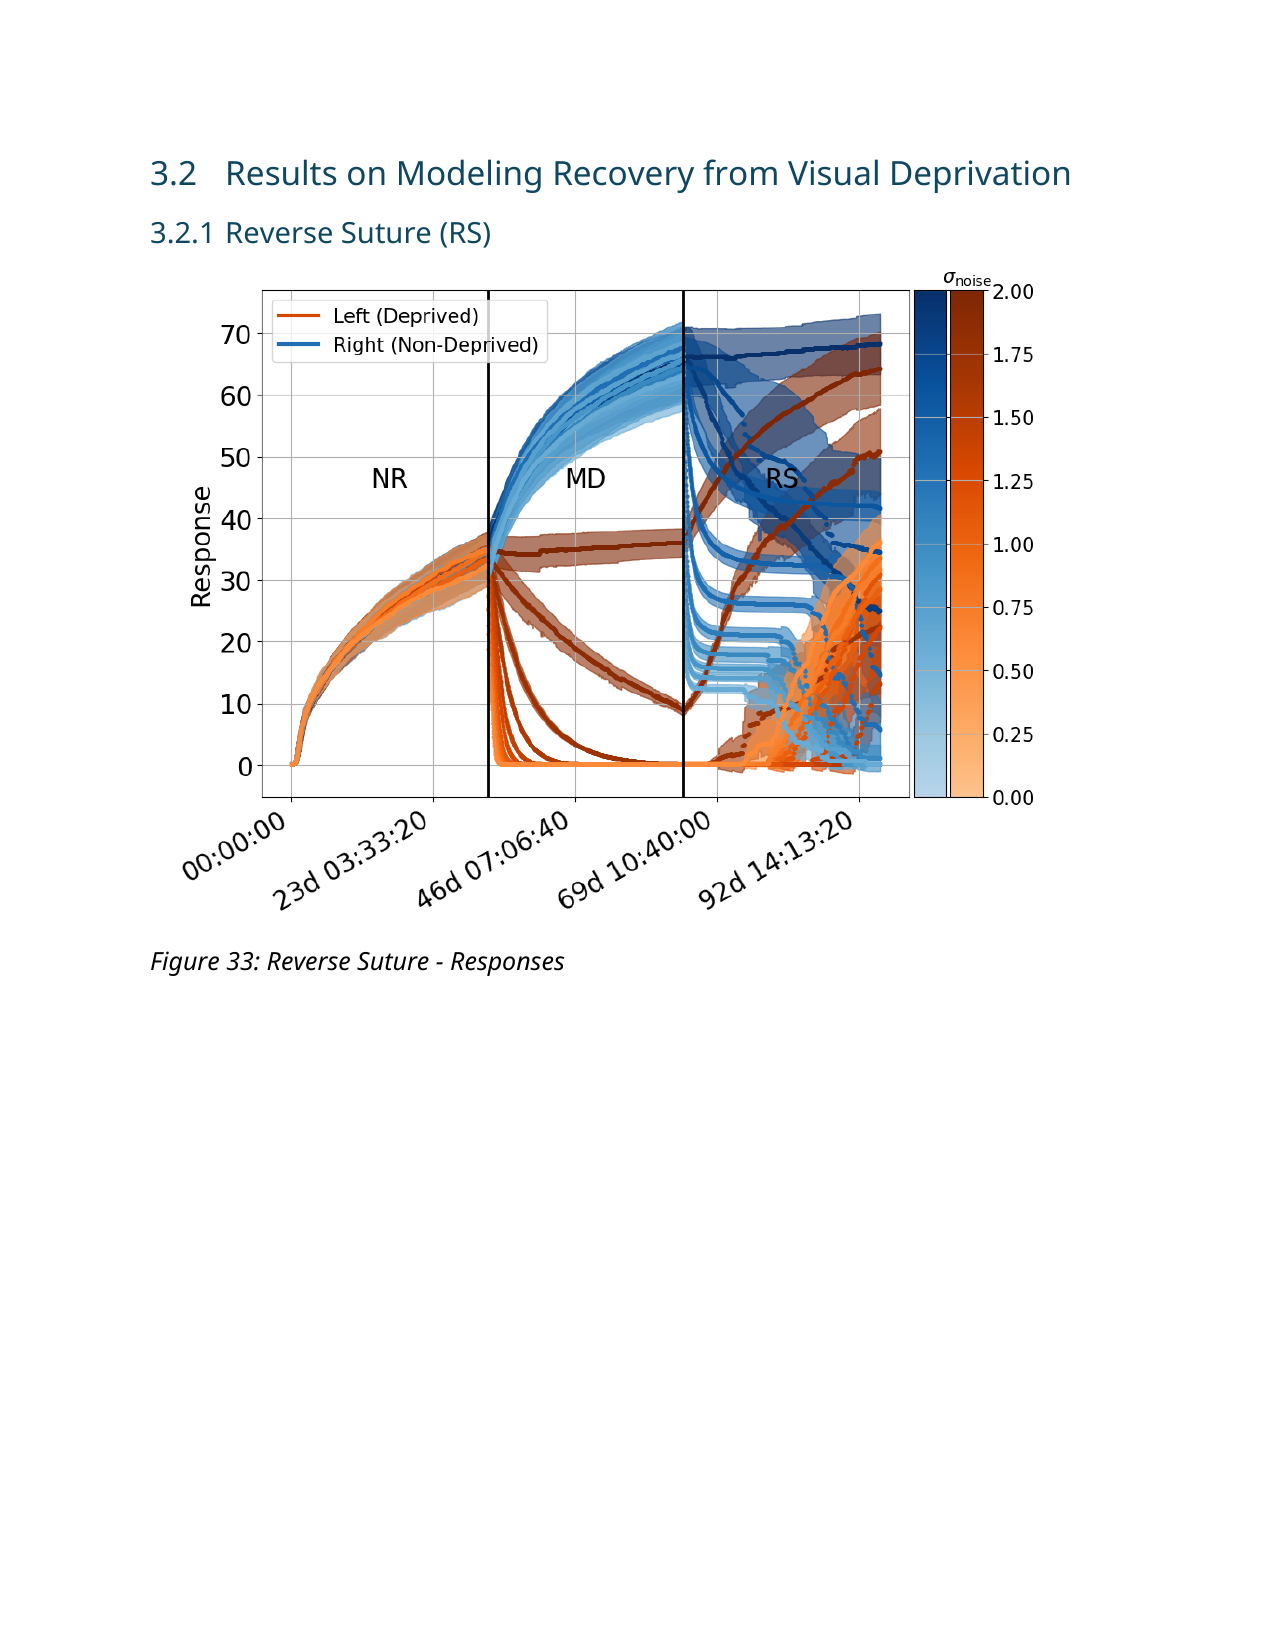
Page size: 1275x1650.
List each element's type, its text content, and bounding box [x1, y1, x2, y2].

text Figure 33: Reverse Suture - Responses [150, 944, 1125, 978]
subtitle 3.2.1 Reverse Suture (RS) [150, 212, 1125, 252]
picture [168, 260, 1044, 924]
subtitle 3.2 Results on Modeling Recovery from Visual Deprivation [150, 150, 1125, 195]
